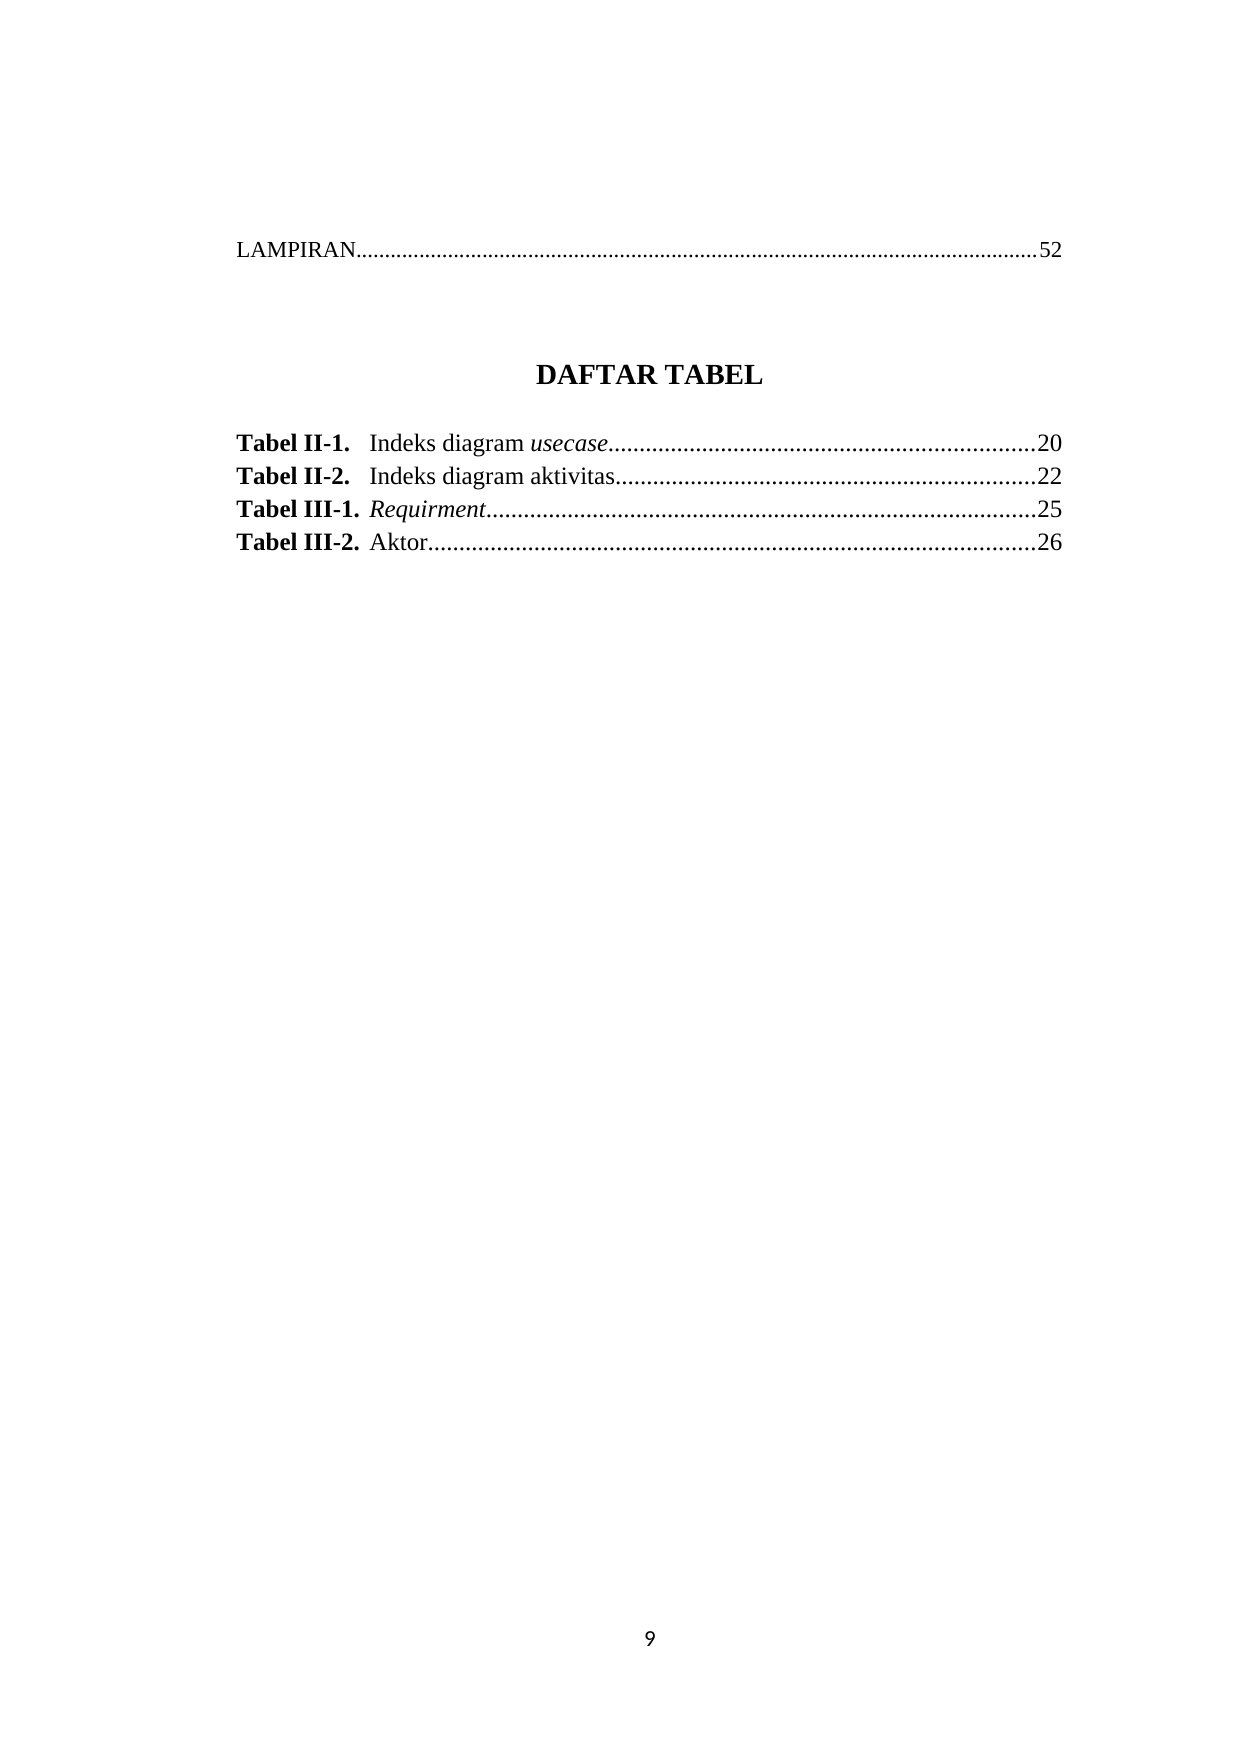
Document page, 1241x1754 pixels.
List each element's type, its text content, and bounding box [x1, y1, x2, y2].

text Tabel II-1. Indeks diagram usecase 20 [236, 428, 1063, 457]
subtitle DAFTAR TABEL [236, 357, 1063, 391]
text Tabel II-2. Indeks diagram aktivitas 22 [236, 461, 1063, 489]
text Tabel III-1. Requirment 25 [236, 494, 1063, 523]
text Tabel III-2. Aktor 26 [236, 527, 1063, 556]
